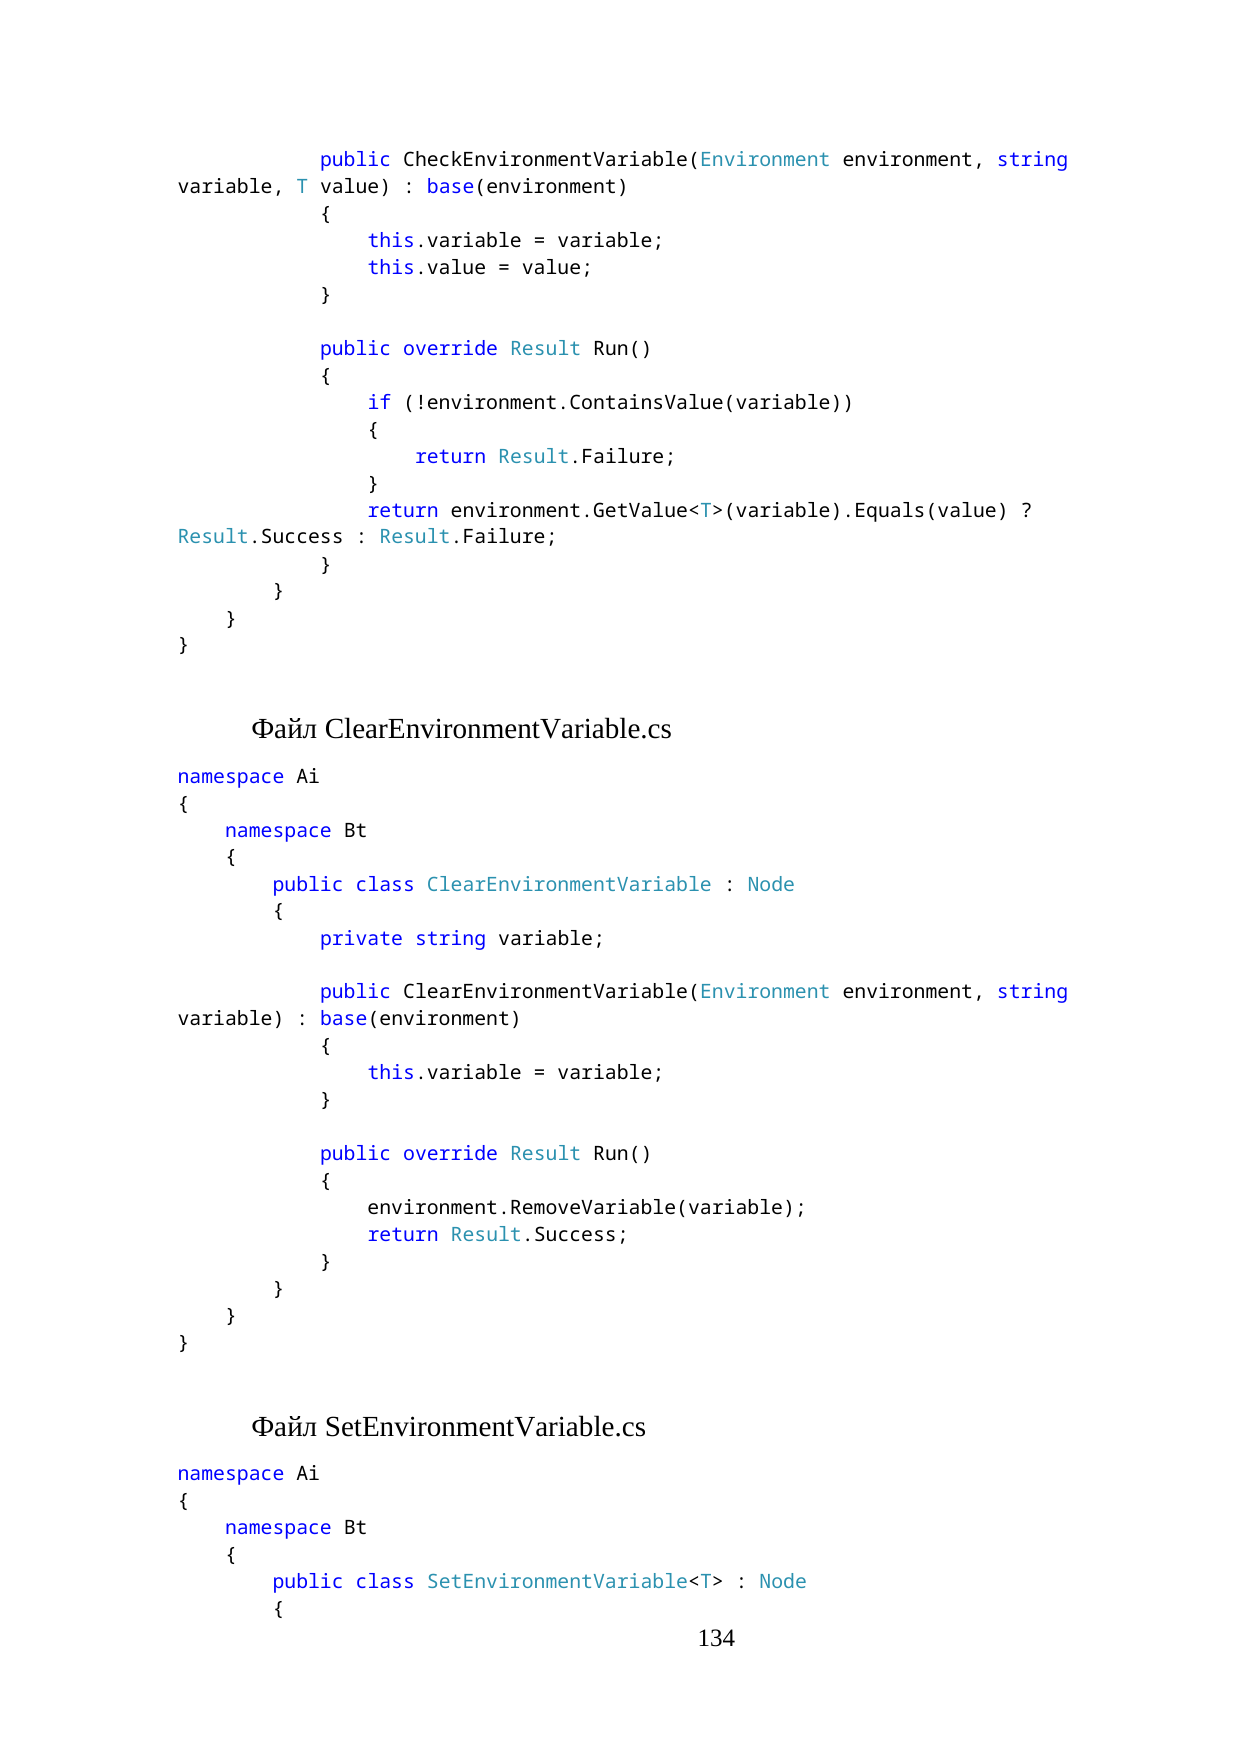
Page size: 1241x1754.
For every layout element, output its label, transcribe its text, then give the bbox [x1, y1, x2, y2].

text namespace Bt [177, 816, 1181, 843]
text public override Result Run() [177, 334, 1181, 361]
text } [177, 1328, 1181, 1355]
text { [177, 415, 1181, 442]
text return Result.Failure; [177, 442, 1181, 469]
text } [177, 1247, 1181, 1274]
text namespace Bt [177, 1513, 1181, 1541]
text } [177, 1274, 1181, 1301]
text environment.RemoveVariable(variable); [177, 1193, 1181, 1221]
text return Result.Success; [177, 1221, 1181, 1247]
text } [177, 631, 1181, 658]
text private string variable; [177, 924, 1181, 951]
text } [177, 550, 1181, 577]
text this.value = value; [177, 253, 1181, 280]
text Файл ClearEnvironmentVariable.cs [177, 712, 1181, 745]
text } [177, 1301, 1181, 1328]
text { [177, 199, 1181, 226]
text } [177, 604, 1181, 631]
text public override Result Run() [177, 1139, 1181, 1167]
text { [177, 1541, 1181, 1567]
text { [177, 361, 1181, 388]
text public ClearEnvironmentVariable(Environment environment, string variable) : base(environment) [177, 978, 1181, 1032]
text { [177, 897, 1181, 924]
text { [177, 843, 1181, 870]
text public class ClearEnvironmentVariable : Node [177, 870, 1181, 897]
text { [177, 1594, 1181, 1621]
text { [177, 1487, 1181, 1513]
text this.variable = variable; [177, 226, 1181, 253]
text namespace Ai [177, 1459, 1181, 1487]
text } [177, 1086, 1181, 1113]
text namespace Ai [177, 762, 1181, 789]
text } [177, 469, 1181, 496]
text } [177, 280, 1181, 307]
text return environment.GetValue<T>(variable).Equals(value) ? Result.Success : Result.Failure; [177, 496, 1181, 550]
text } [177, 577, 1181, 604]
text Файл SetEnvironmentVariable.cs [177, 1409, 1181, 1443]
text { [177, 1167, 1181, 1193]
text public CheckEnvironmentVariable(Environment environment, string variable, T value) : base(environment) [177, 145, 1181, 199]
text if (!environment.ContainsValue(variable)) [177, 388, 1181, 415]
text { [177, 1032, 1181, 1059]
text public class SetEnvironmentVariable<T> : Node [177, 1567, 1181, 1594]
text this.variable = variable; [177, 1059, 1181, 1086]
text { [177, 789, 1181, 816]
